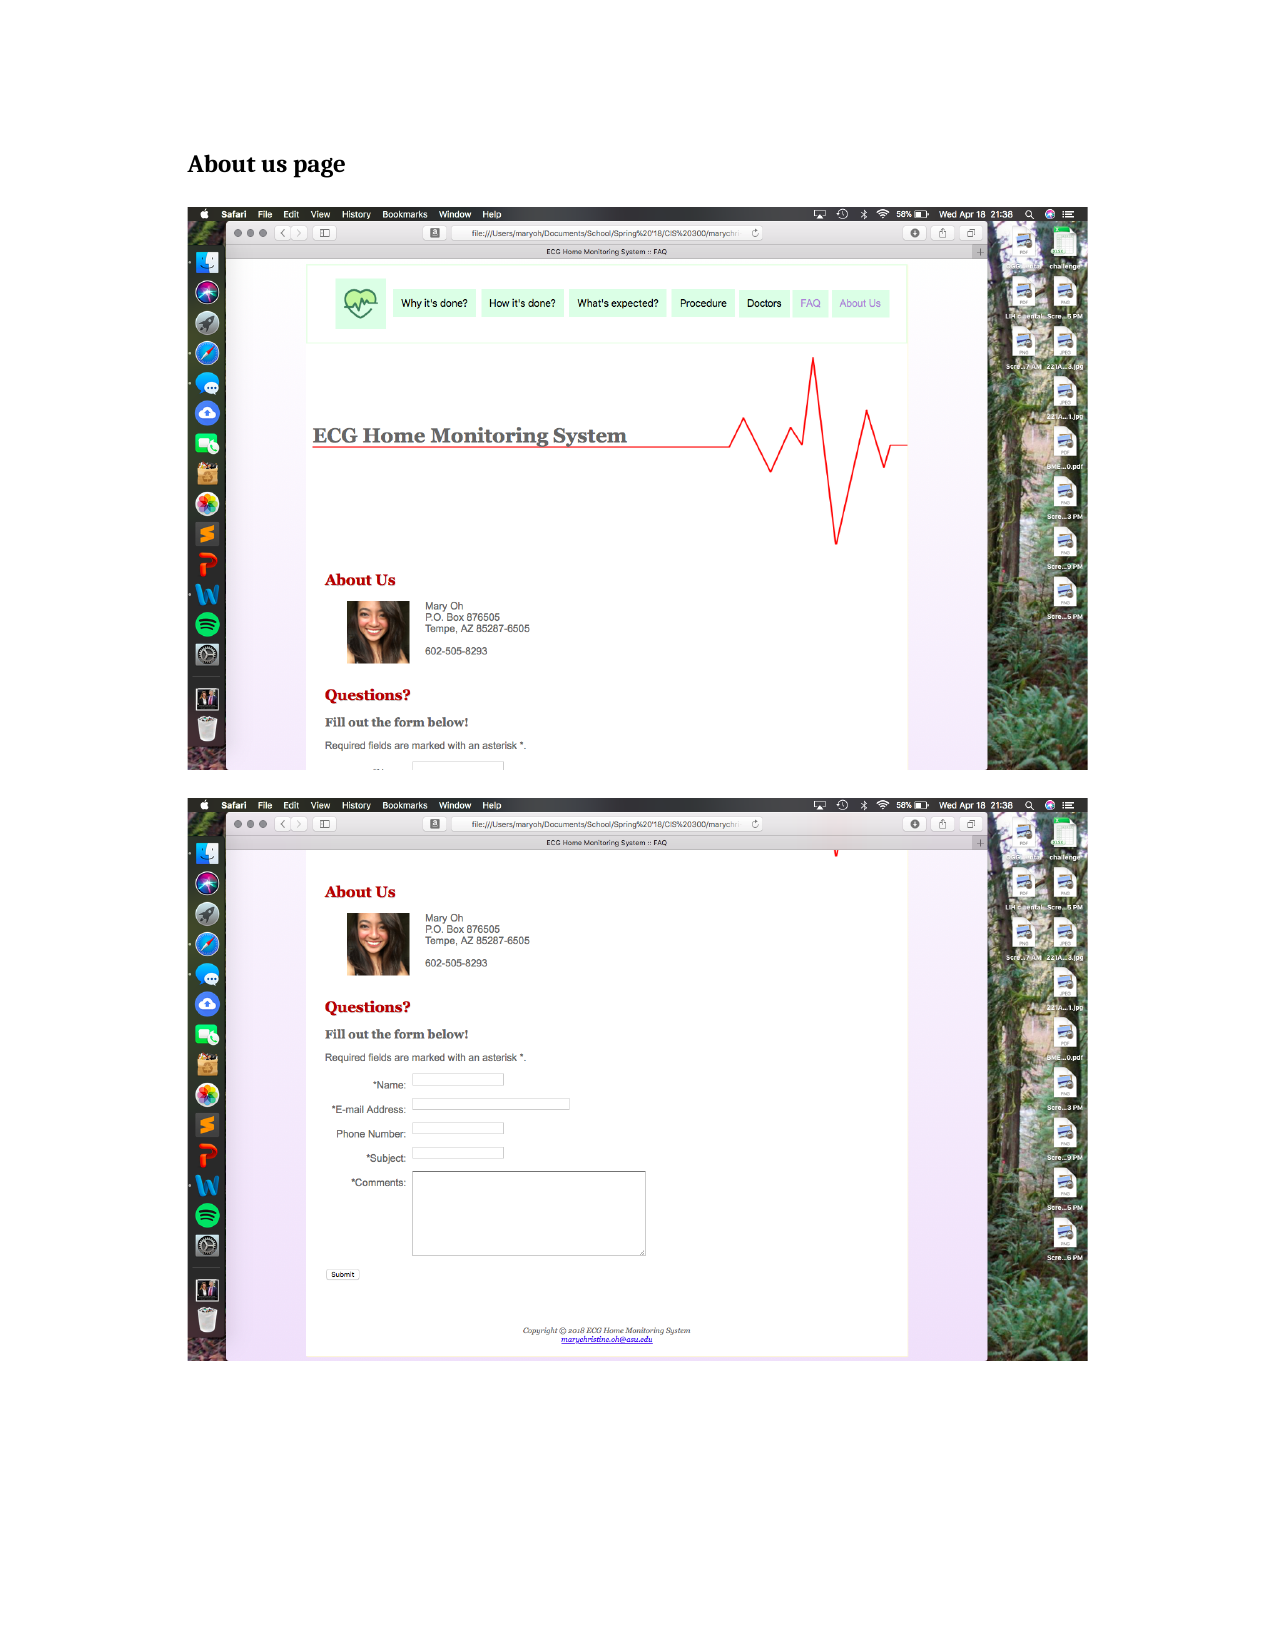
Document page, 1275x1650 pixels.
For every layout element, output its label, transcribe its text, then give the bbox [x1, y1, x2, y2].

picture [187, 798, 1088, 1361]
picture [187, 207, 1088, 770]
text About us page [187, 150, 1087, 179]
